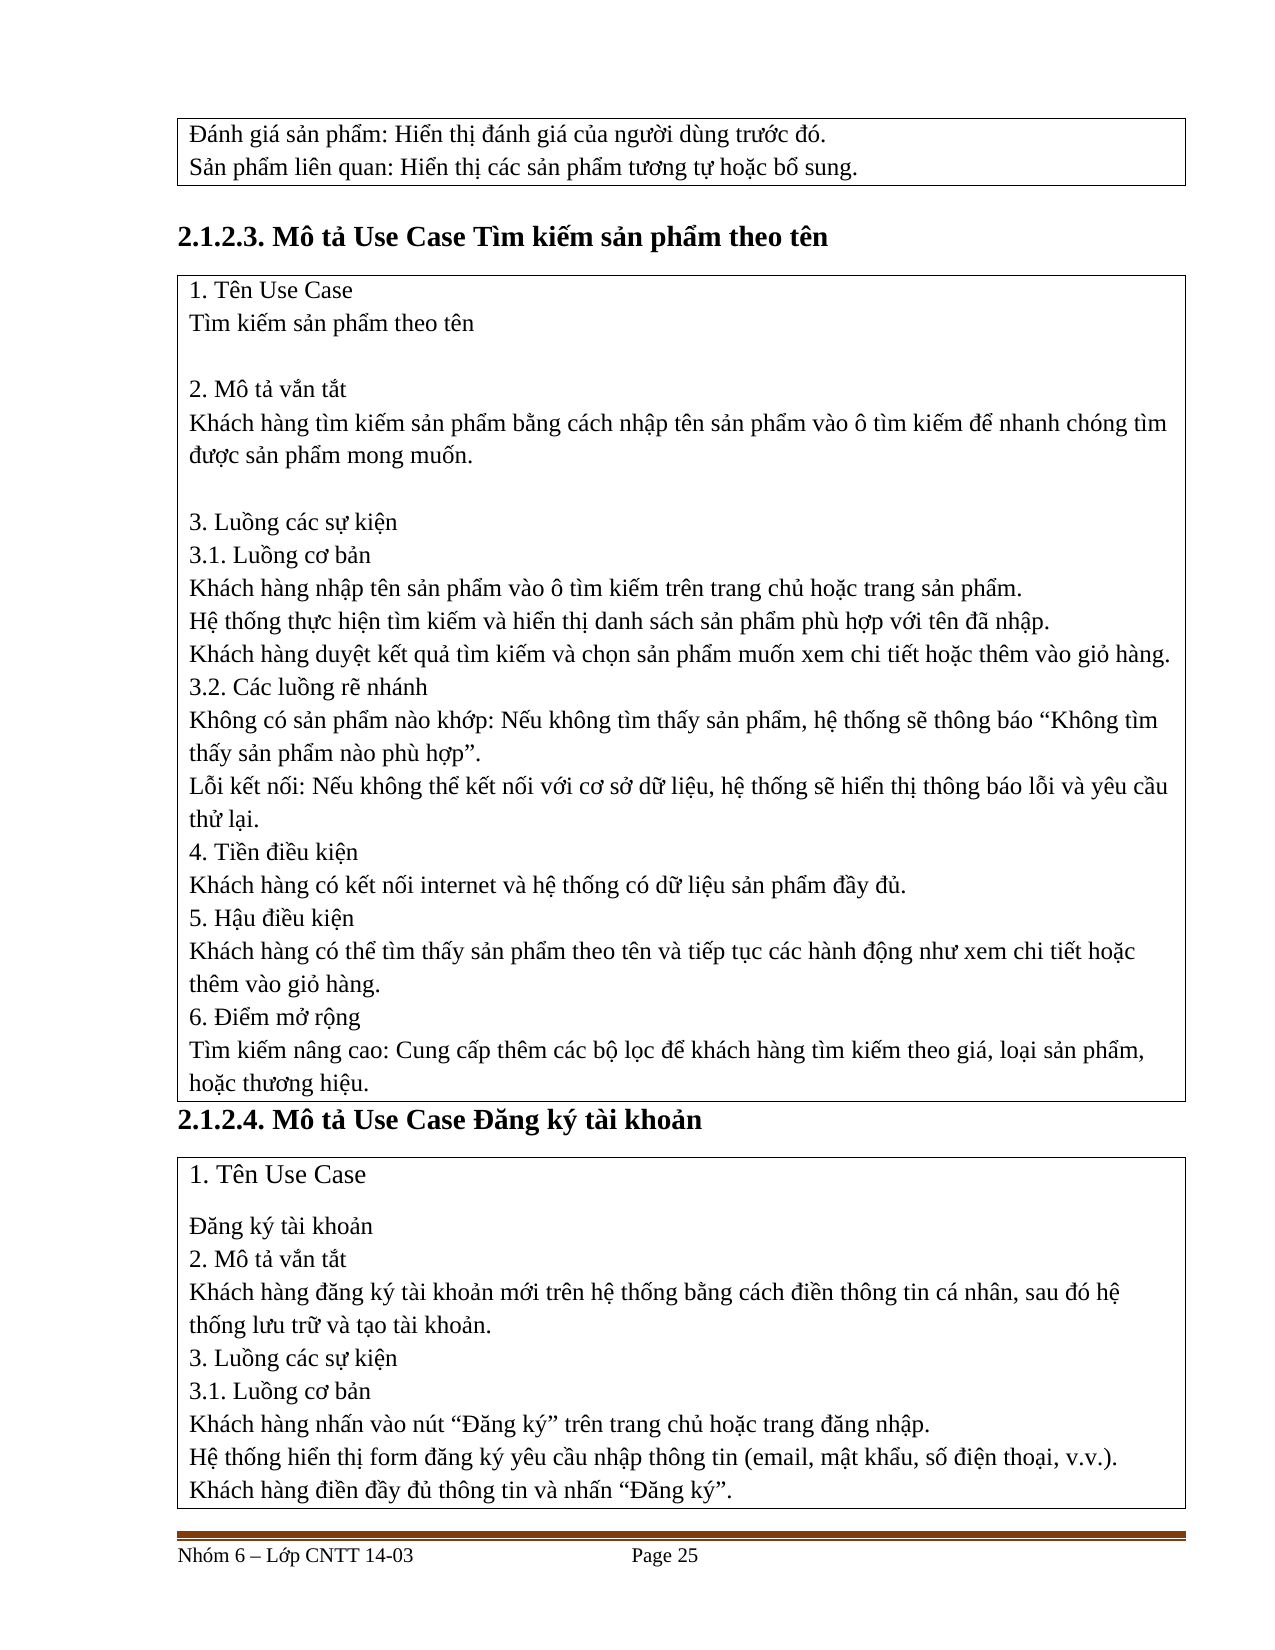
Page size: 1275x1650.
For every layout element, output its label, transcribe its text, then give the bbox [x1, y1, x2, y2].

table_header 1. Tên Use Case Tìm kiếm sản phẩm theo tên 2. Mô tả vắn tắt Khách hàng tìm kiếm sản phẩm bằng cách nhập tên sản phẩm vào ô tìm kiếm để nhanh chóng tìm được sản phẩm mong muốn. 3. Luồng các sự kiện 3.1. Luồng cơ bản Khách hàng nhập tên sản phẩm vào ô tìm kiếm trên trang chủ hoặc trang sản phẩm. Hệ thống thực hiện tìm kiếm và hiển thị danh sách sản phẩm phù hợp với tên đã nhập. Khách hàng duyệt kết quả tìm kiếm và chọn sản phẩm muốn xem chi tiết hoặc thêm vào giỏ hàng. 3.2. Các luồng rẽ nhánh Không có sản phẩm nào khớp: Nếu không tìm thấy sản phẩm, hệ thống sẽ thông báo “Không tìm thấy sản phẩm nào phù hợp”. Lỗi kết nối: Nếu không thể kết nối với cơ sở dữ liệu, hệ thống sẽ hiển thị thông báo lỗi và yêu cầu thử lại. 4. Tiền điều kiện Khách hàng có kết nối internet và hệ thống có dữ liệu sản phẩm đầy đủ. 5. Hậu điều kiện Khách hàng có thể tìm thấy sản phẩm theo tên và tiếp tục các hành động như xem chi tiết hoặc thêm vào giỏ hàng. 6. Điểm mở rộng Tìm kiếm nâng cao: Cung cấp thêm các bộ lọc để khách hàng tìm kiếm theo giá, loại sản phẩm, hoặc thương hiệu. [178, 276, 1185, 1101]
text 2.1.2.3. Mô tả Use Case Tìm kiếm sản phẩm theo tên [177, 219, 1186, 253]
text 2.1.2.4. Mô tả Use Case Đăng ký tài khoản [177, 1102, 1186, 1136]
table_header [178, 1158, 1185, 1508]
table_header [178, 119, 1185, 185]
